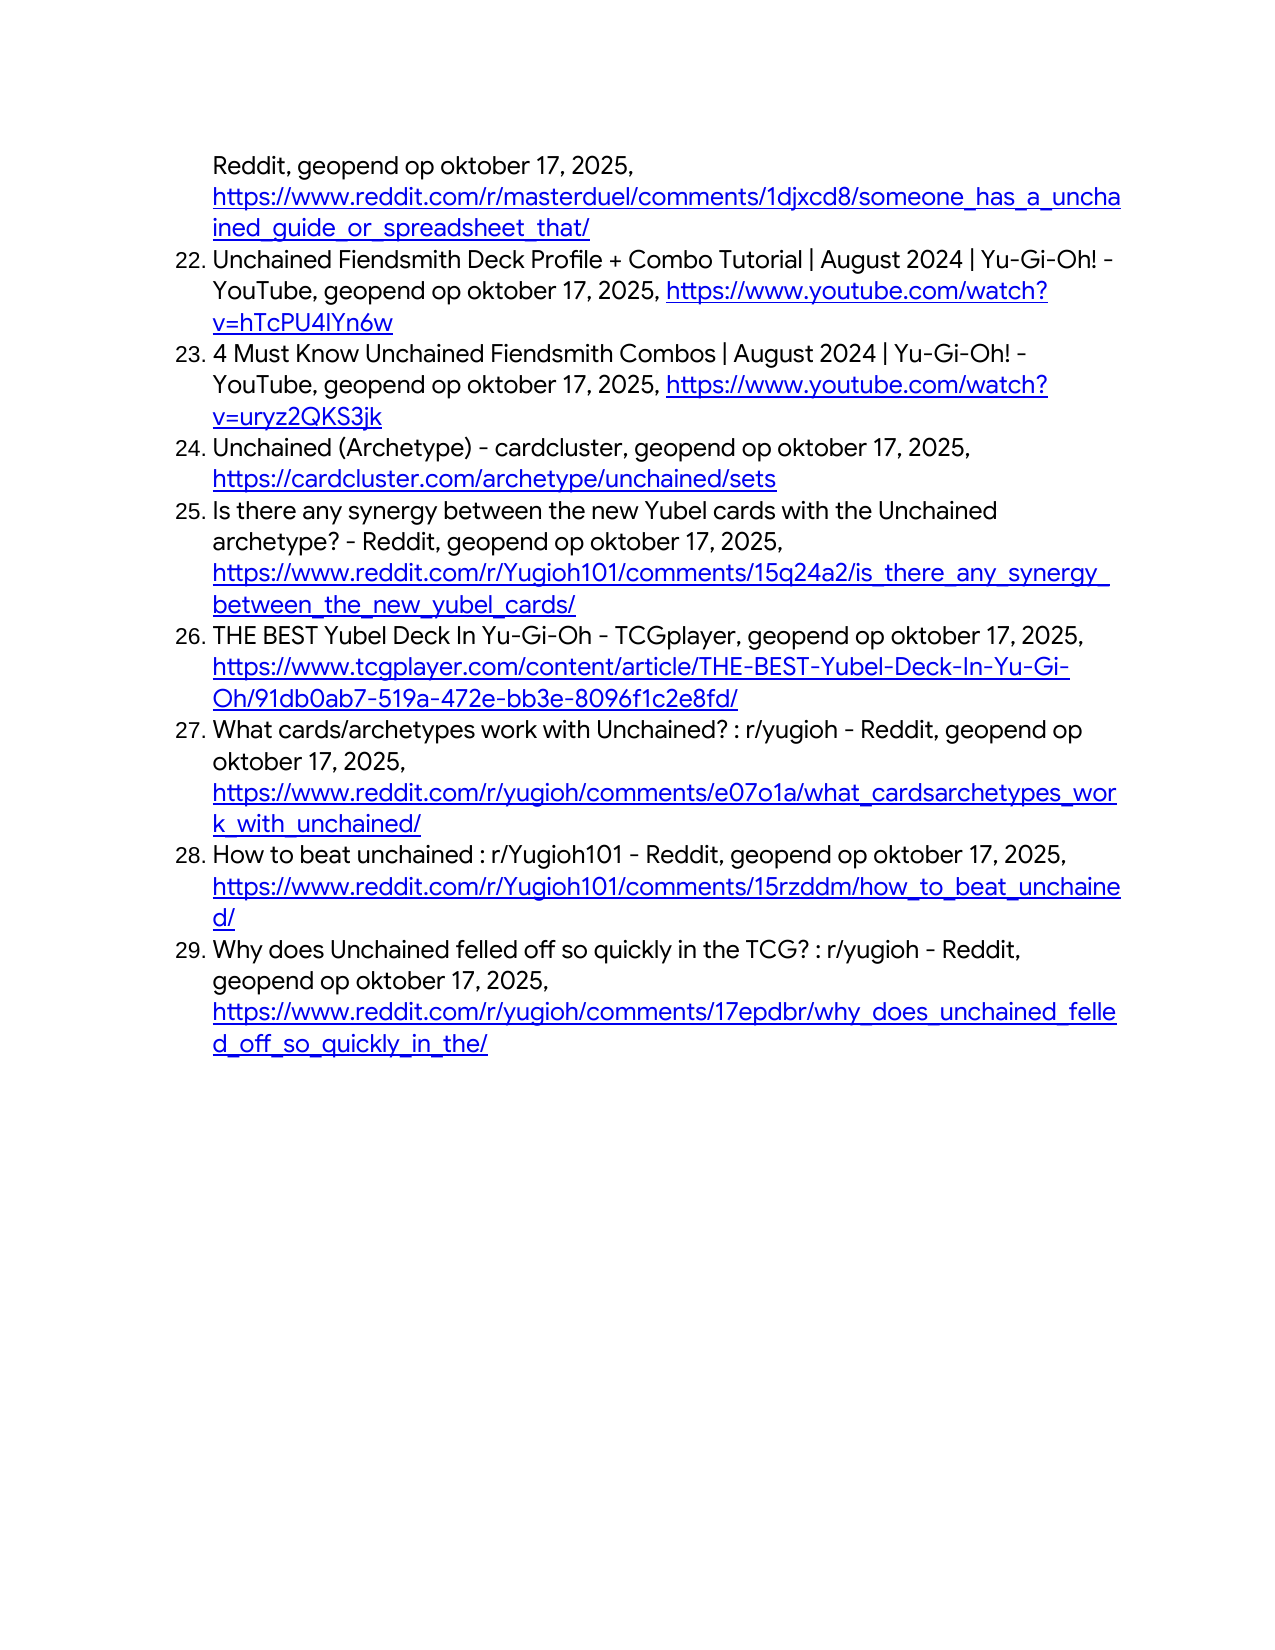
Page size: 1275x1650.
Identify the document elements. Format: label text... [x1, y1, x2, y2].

list How to beat unchained : r/Yugioh101 - Reddit, geopend op oktober 17, 2025, https://www.reddit.com/r/Yugioh101/comments/15rzddm/how_to_beat_unchained/ [175, 840, 1125, 934]
list 4 Must Know Unchained Fiendsmith Combos | August 2024 | Yu-Gi-Oh! - YouTube, geopend op oktober 17, 2025, https://www.youtube.com/watch?v=uryz2QKS3jk [175, 338, 1125, 432]
list Why does Unchained felled off so quickly in the TCG? : r/yugioh - Reddit, geopend op oktober 17, 2025, https://www.reddit.com/r/yugioh/comments/17epdbr/why_does_unchained_felled_off_so_quickly_in_the/ [175, 934, 1125, 1059]
list What cards/archetypes work with Unchained? : r/yugioh - Reddit, geopend op oktober 17, 2025, https://www.reddit.com/r/yugioh/comments/e07o1a/what_cardsarchetypes_work_with_unchained/ [175, 714, 1125, 840]
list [175, 150, 1125, 244]
list THE BEST Yubel Deck In Yu-Gi-Oh - TCGplayer, geopend op oktober 17, 2025, https://www.tcgplayer.com/content/article/THE-BEST-Yubel-Deck-In-Yu-Gi-Oh/91db0ab7-519a-472e-bb3e-8096f1c2e8fd/ [175, 620, 1125, 714]
list Unchained (Archetype) - cardcluster, geopend op oktober 17, 2025, https://cardcluster.com/archetype/unchained/sets [175, 432, 1125, 495]
list Unchained Fiendsmith Deck Profile + Combo Tutorial | August 2024 | Yu-Gi-Oh! - YouTube, geopend op oktober 17, 2025, https://www.youtube.com/watch?v=hTcPU4lYn6w [175, 244, 1125, 338]
list Is there any synergy between the new Yubel cards with the Unchained archetype? - Reddit, geopend op oktober 17, 2025, https://www.reddit.com/r/Yugioh101/comments/15q24a2/is_there_any_synergy_between_the_new_yubel_cards/ [175, 495, 1125, 620]
